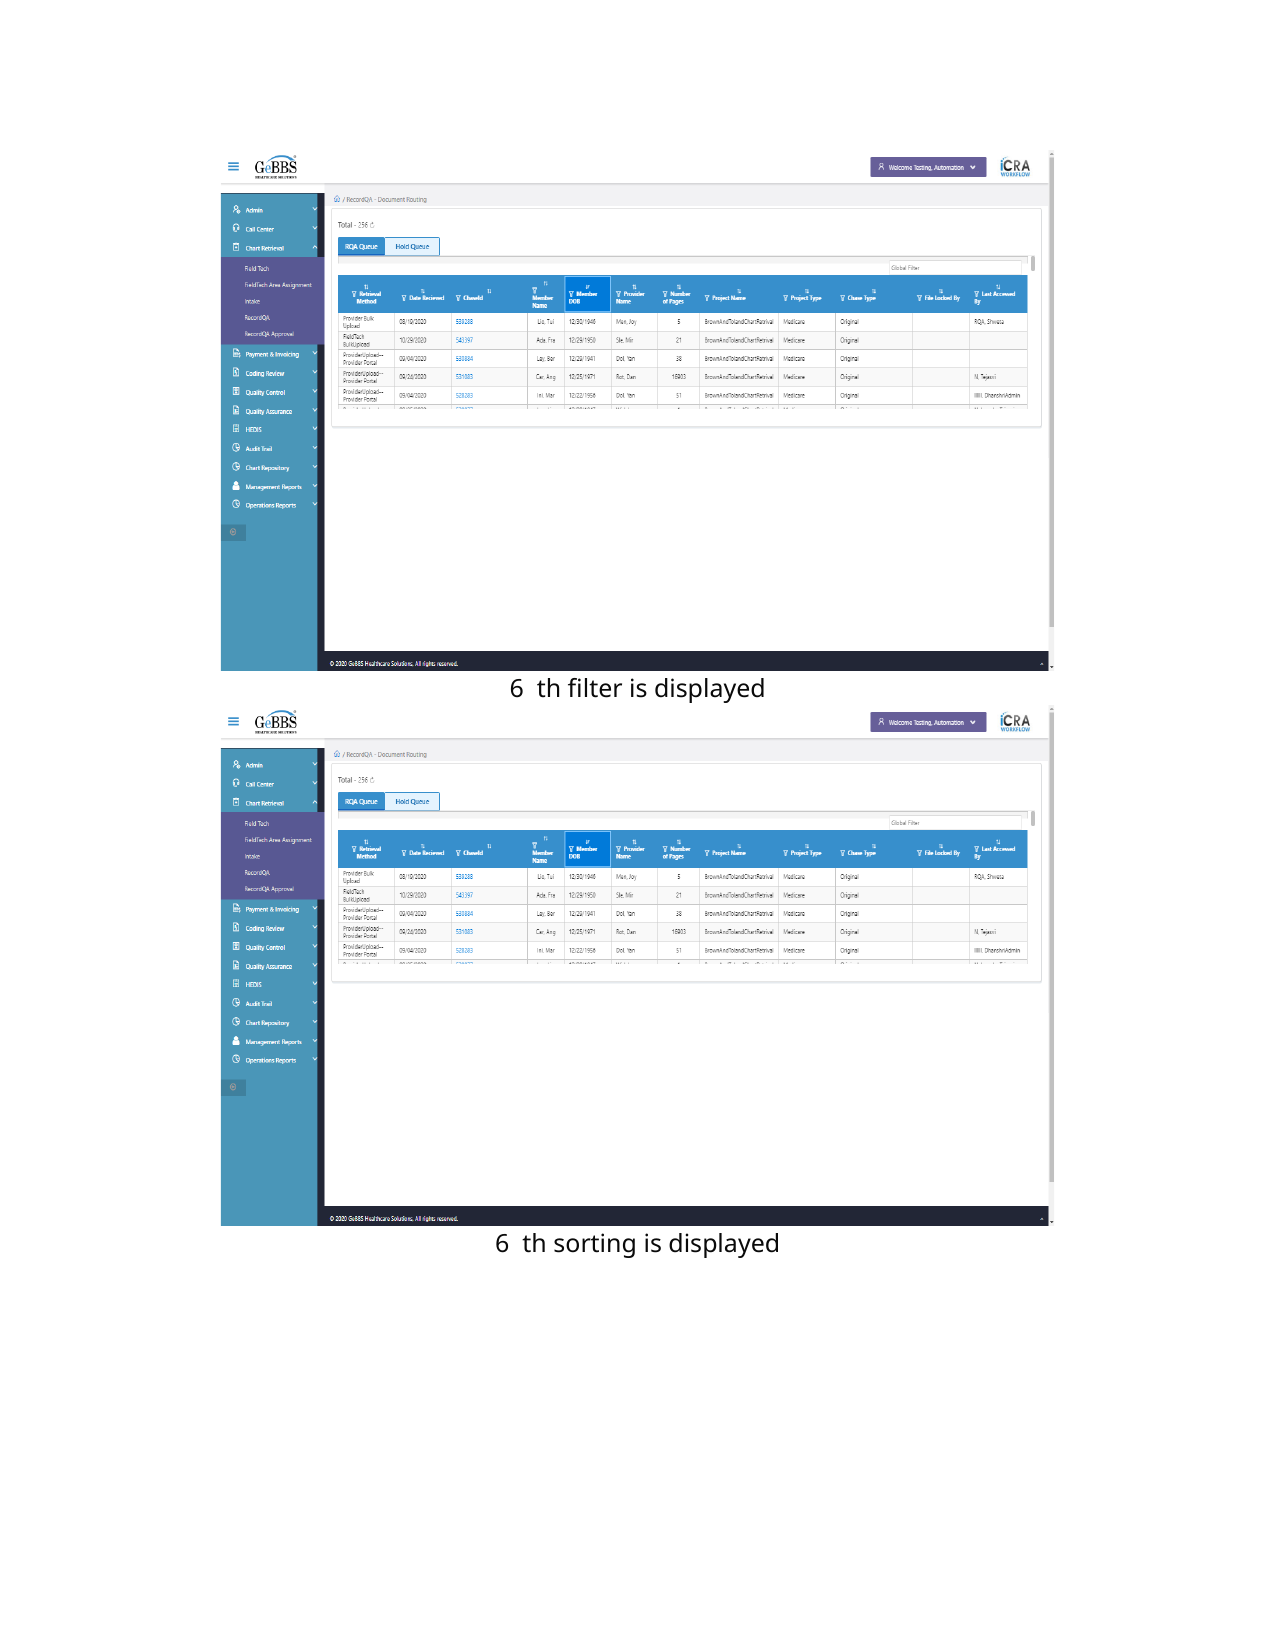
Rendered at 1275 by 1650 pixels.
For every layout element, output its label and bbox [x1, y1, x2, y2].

picture [220, 705, 1055, 1226]
text [150, 150, 1125, 1260]
picture [220, 150, 1055, 671]
